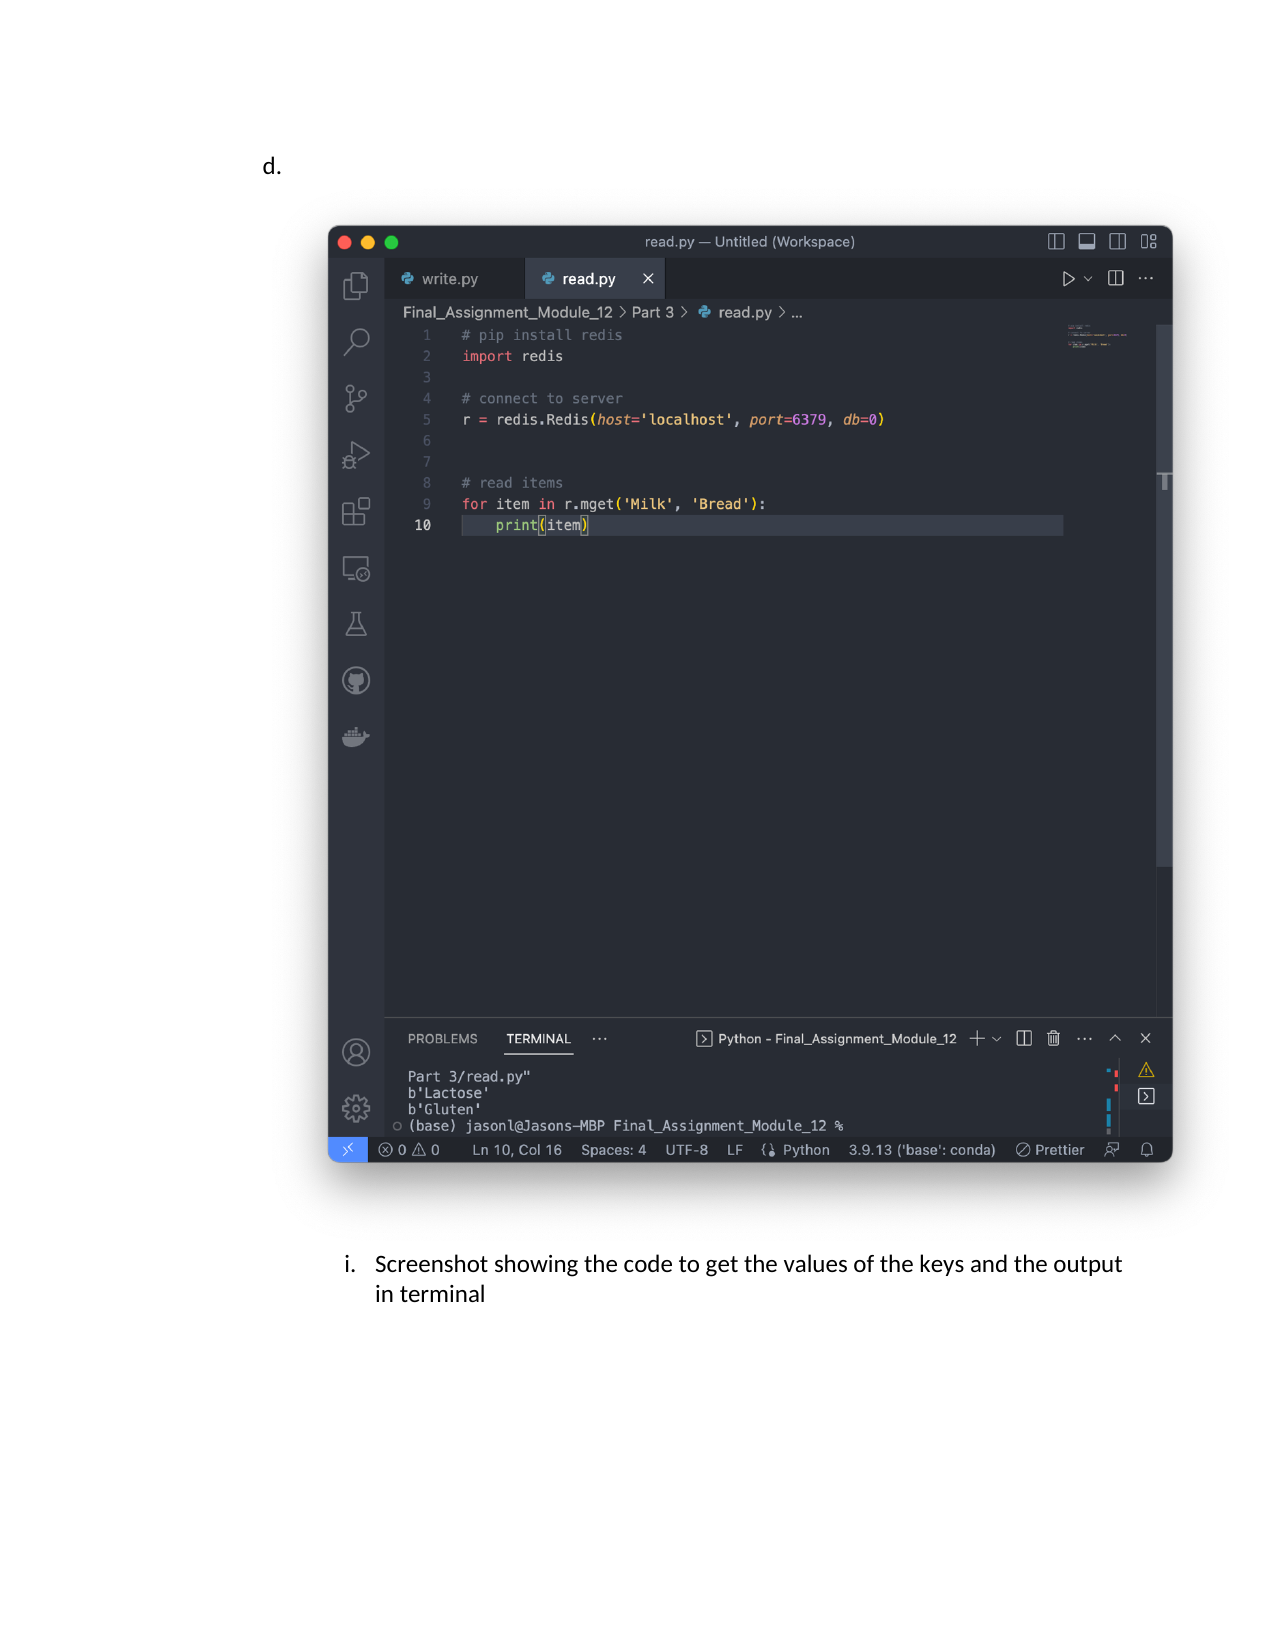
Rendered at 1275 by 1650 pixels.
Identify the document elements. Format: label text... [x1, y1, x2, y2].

list Screenshot showing the code to get the values of the keys and the output in terminal [356, 1249, 1125, 1309]
picture [262, 180, 1238, 1249]
